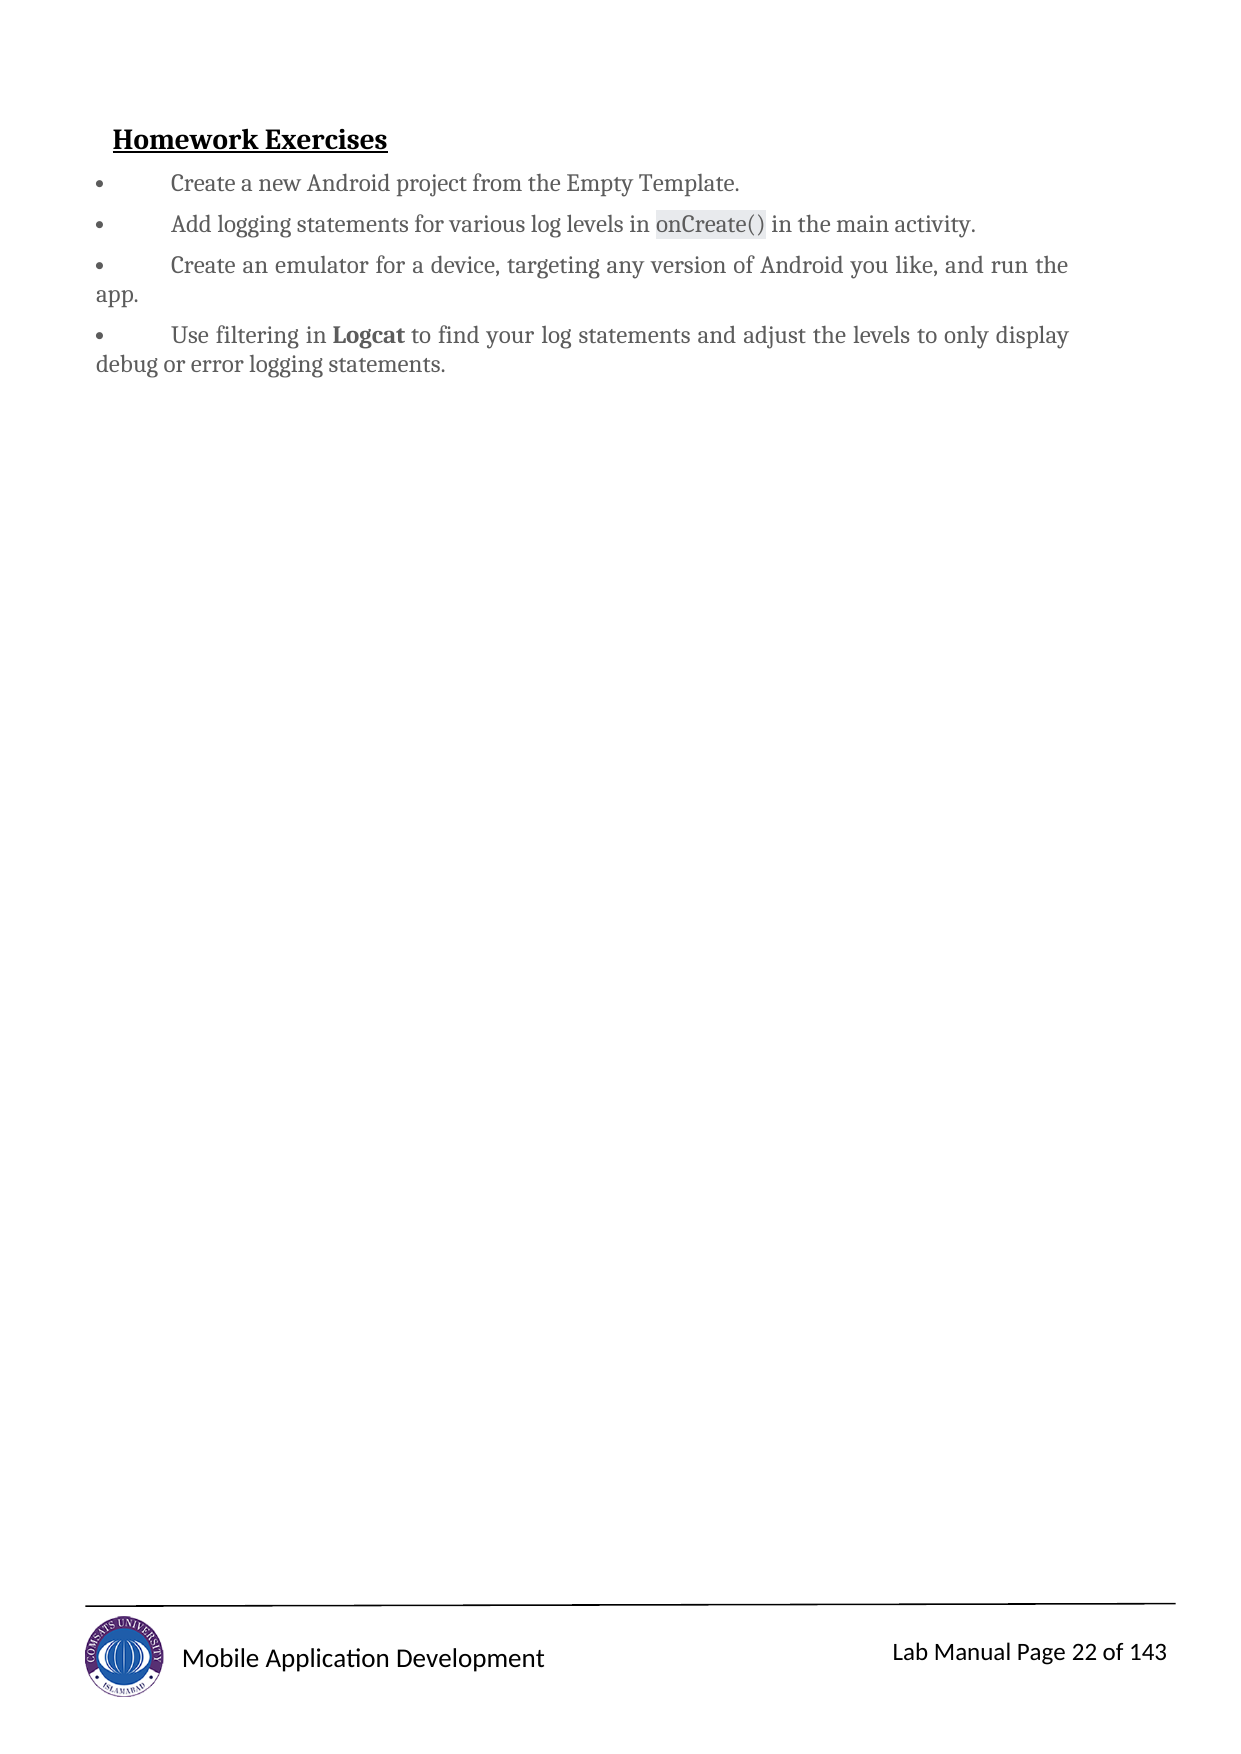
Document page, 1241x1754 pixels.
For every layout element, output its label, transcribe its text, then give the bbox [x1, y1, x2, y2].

picture [85, 1616, 165, 1697]
subtitle Homework Exercises [112, 123, 1070, 156]
list Create a new Android project from the Empty Template. [96, 169, 1070, 198]
list Add logging statements for various log levels in onCreate() in the main activity. [96, 210, 656, 239]
list Use filtering in Logcat to find your log statements and adjust the levels to only display debug or error logging statements. [96, 321, 1070, 379]
list Create an emulator for a device, targeting any version of Android you like, and run the app. [96, 251, 1070, 309]
list Add logging statements for various log levels in onCreate() in the main activity. [766, 210, 1070, 239]
